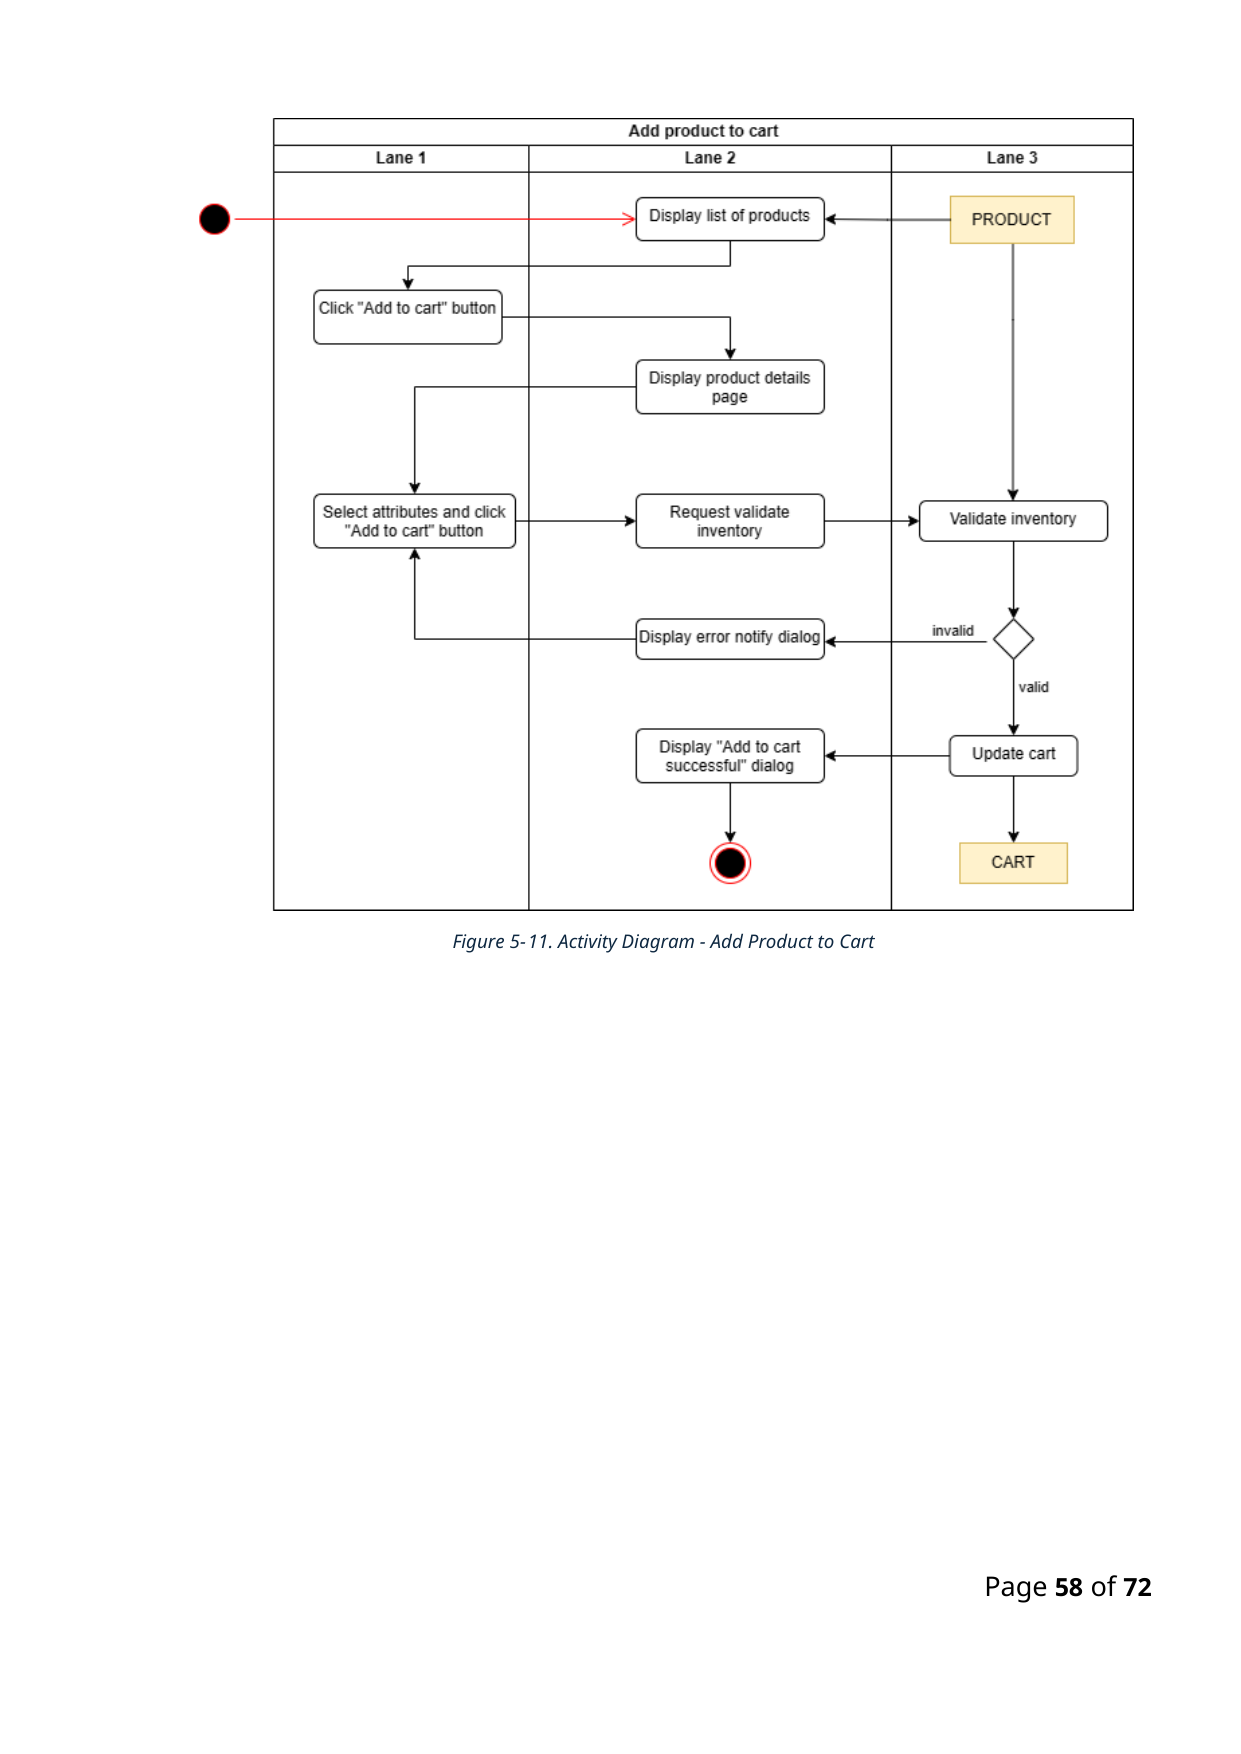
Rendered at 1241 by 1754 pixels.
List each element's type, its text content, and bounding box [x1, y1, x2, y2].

picture [194, 118, 1134, 911]
